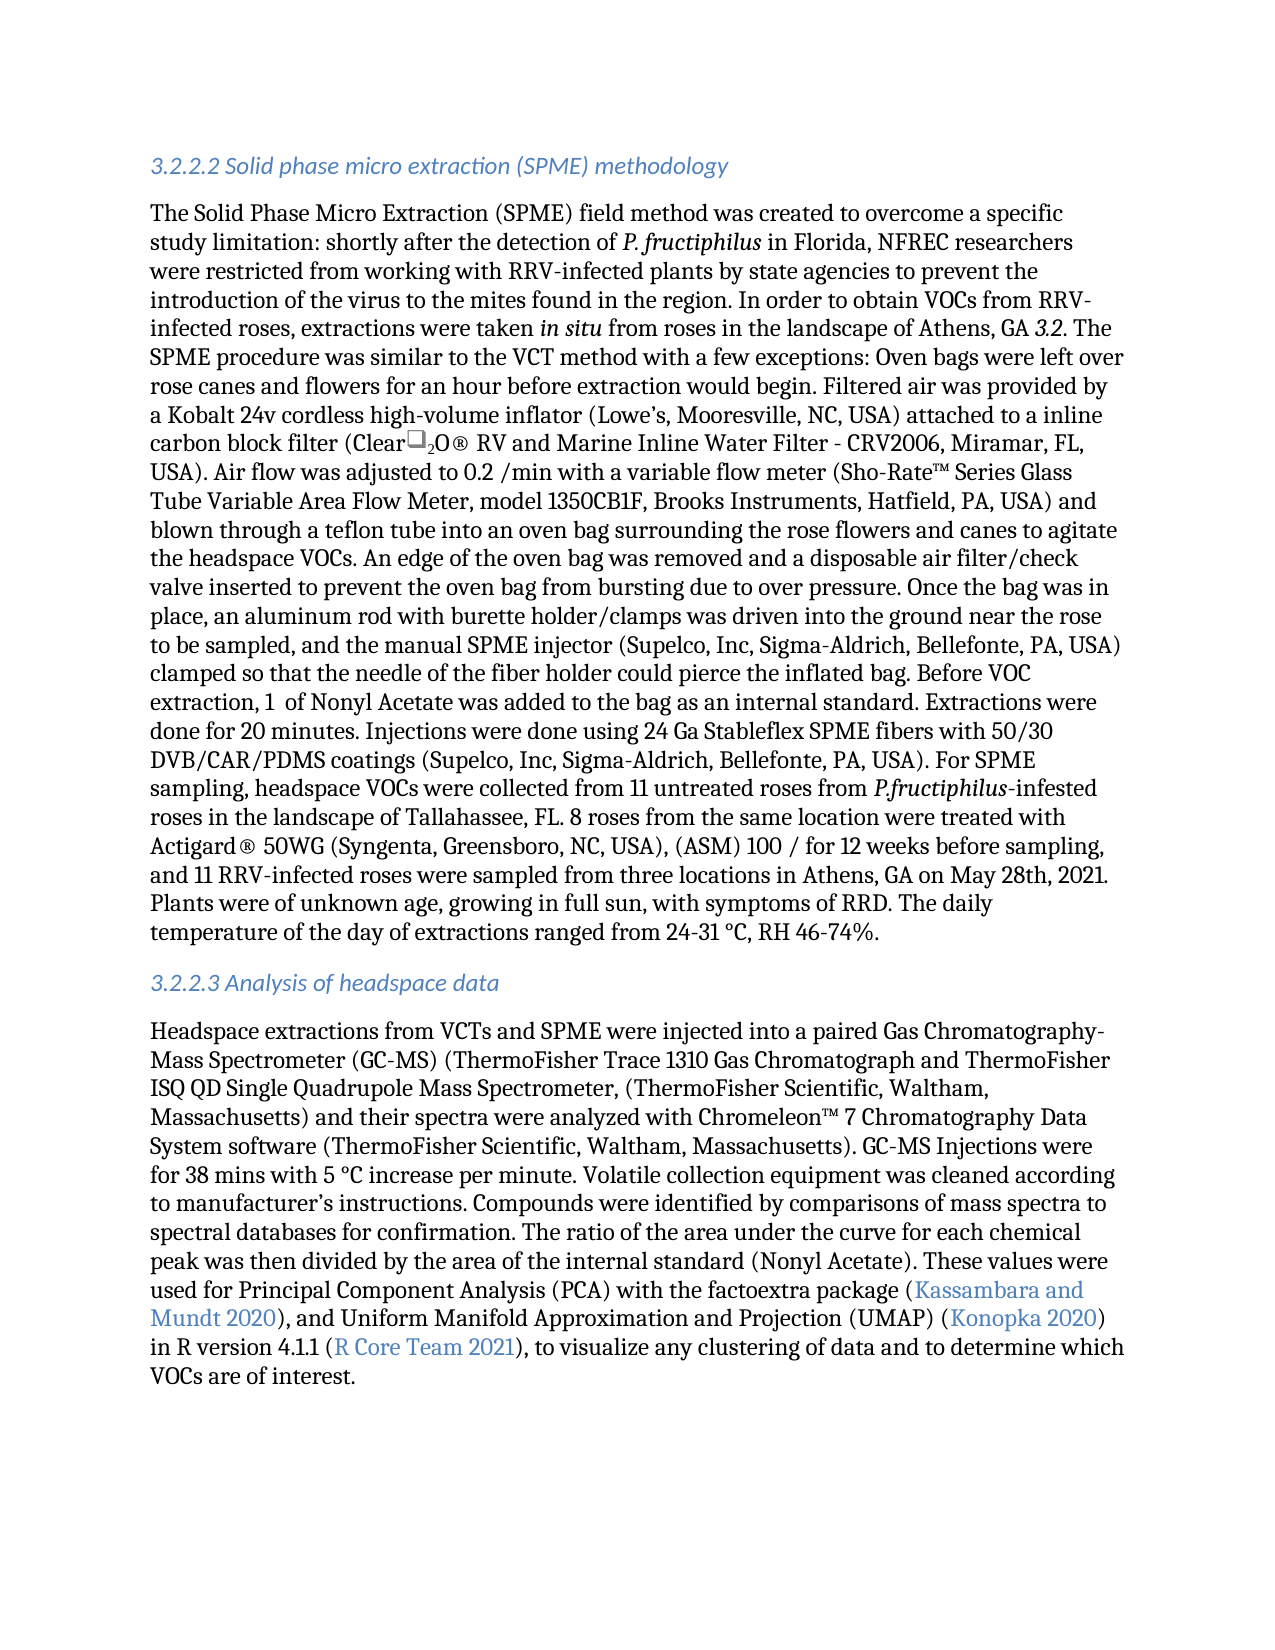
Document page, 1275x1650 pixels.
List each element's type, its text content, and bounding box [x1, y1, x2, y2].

text The Solid Phase Micro Extraction (SPME) field method was created to overcome a specific study limitation: shortly after the detection of P. fructiphilus in Florida, NFREC researchers were restricted from working with RRV-infected plants by state agencies to prevent the introduction of the virus to the mites found in the region. In order to obtain VOCs from RRV-infected roses, extractions were taken in situ from roses in the landscape of Athens, GA 3.2. The SPME procedure was similar to the VCT method with a few exceptions: Oven bags were left over rose canes and flowers for an hour before extraction would begin. Filtered air was provided by a Kobalt 24v cordless high-volume inflator (Lowe’s, Mooresville, NC, USA) attached to a inline carbon block filter (ClearO® RV and Marine Inline Water Filter - CRV2006, Miramar, FL, USA). Air flow was adjusted to 0.2 /min with a variable flow meter (Sho-Rate™ Series Glass Tube Variable Area Flow Meter, model 1350CB1F, Brooks Instruments, Hatfield, PA, USA) and blown through a teflon tube into an oven bag surrounding the rose flowers and canes to agitate the headspace VOCs. An edge of the oven bag was removed and a disposable air filter/check valve inserted to prevent the oven bag from bursting due to over pressure. Once the bag was in place, an aluminum rod with burette holder/clamps was driven into the ground near the rose to be sampled, and the manual SPME injector (Supelco, Inc, Sigma-Aldrich, Bellefonte, PA, USA) clamped so that the needle of the fiber holder could pierce the inflated bag. Before VOC extraction, 1 of Nonyl Acetate was added to the bag as an internal standard. Extractions were done for 20 minutes. Injections were done using 24 Ga Stableflex SPME fibers with 50/30 DVB/CAR/PDMS coatings (Supelco, Inc, Sigma-Aldrich, Bellefonte, PA, USA). For SPME sampling, headspace VOCs were collected from 11 untreated roses from P.fructiphilus-infested roses in the landscape of Tallahassee, FL. 8 roses from the same location were treated with Actigard® 50WG (Syngenta, Greensboro, NC, USA), (ASM) 100 / for 12 weeks before sampling, and 11 RRV-infected roses were sampled from three locations in Athens, GA on May 28th, 2021. Plants were of unknown age, growing in full sun, with symptoms of RRD. The daily temperature of the day of extractions ranged from 24-31 °C, RH 46-74%. [150, 199, 1125, 947]
subtitle 3.2.2.2 Solid phase micro extraction (SPME) methodology [150, 150, 1125, 181]
text Headspace extractions from VCTs and SPME were injected into a paired Gas Chromatography-Mass Spectrometer (GC-MS) (ThermoFisher Trace 1310 Gas Chromatograph and ThermoFisher ISQ QD Single Quadrupole Mass Spectrometer, (ThermoFisher Scientific, Waltham, Massachusetts) and their spectra were analyzed with Chromeleon™ 7 Chromatography Data System software (ThermoFisher Scientific, Waltham, Massachusetts). GC-MS Injections were for 38 mins with 5 °C increase per minute. Volatile collection equipment was cleaned according to manufacturer’s instructions. Compounds were identified by comparisons of mass spectra to spectral databases for confirmation. The ratio of the area under the curve for each chemical peak was then divided by the area of the internal standard (Nonyl Acetate). These values were used for Principal Component Analysis (PCA) with the factoextra package (Kassambara and Mundt 2020), and Uniform Manifold Approximation and Projection (UMAP) (Konopka 2020) in R version 4.1.1 (R Core Team 2021), to visualize any clustering of data and to determine which VOCs are of interest. [150, 1017, 1125, 1391]
subtitle 3.2.2.3 Analysis of headspace data [150, 968, 1125, 998]
